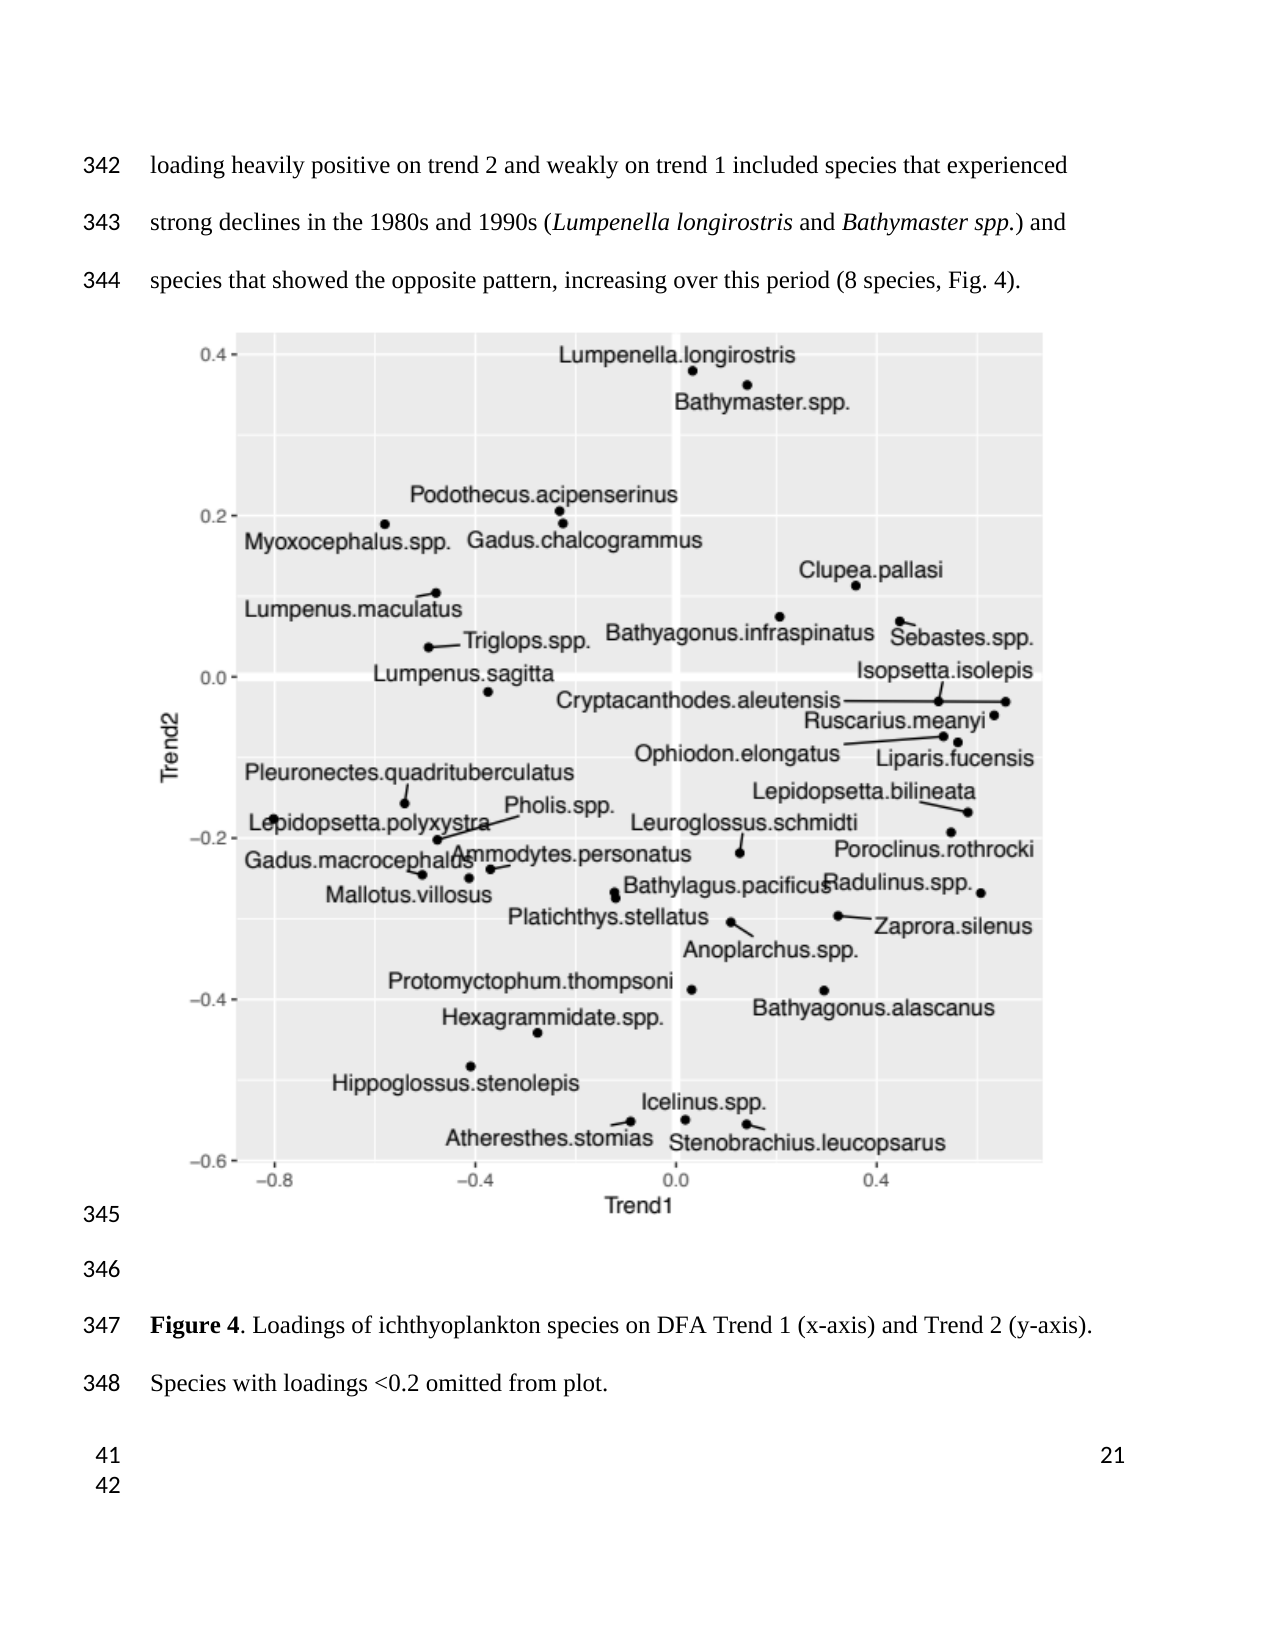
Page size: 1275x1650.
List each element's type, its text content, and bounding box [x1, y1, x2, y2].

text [150, 150, 1125, 294]
text Figure 4. Loadings of ichthyoplankton species on DFA Trend 1 (x-axis) and Trend 2 (y-axis). Species with loadings <0.2 omitted from plot. [150, 1311, 1125, 1397]
